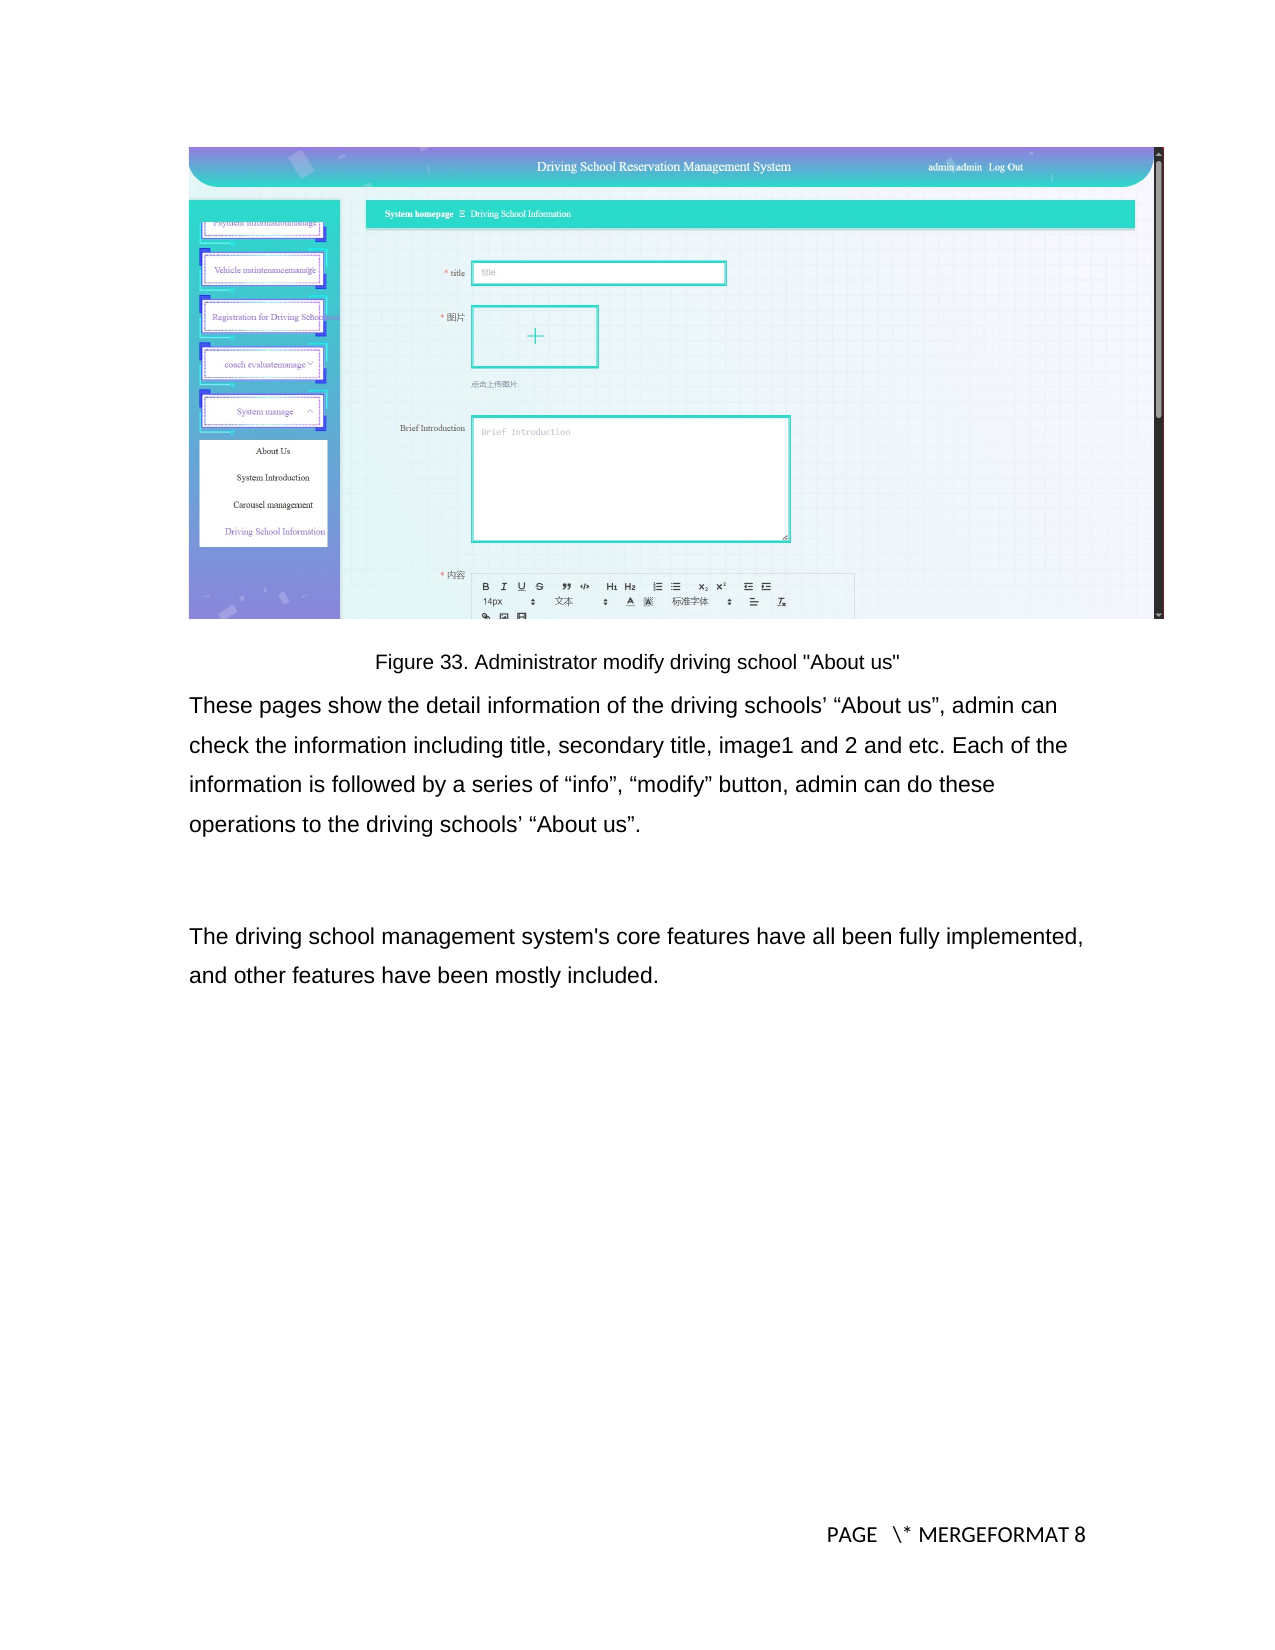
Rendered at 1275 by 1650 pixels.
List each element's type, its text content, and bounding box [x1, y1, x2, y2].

picture [188, 147, 1164, 619]
text The driving school management system's core features have all been fully implemented, and other features have been mostly included. [189, 923, 1086, 989]
text These pages show the detail information of the driving schools’ “About us”, admin can check the information including title, secondary title, image1 and 2 and etc. Each of the information is followed by a series of “info”, “modify” button, admin can do these operations to the driving schools’ “About us”. [189, 692, 1086, 837]
text Figure 33. Administrator modify driving school "About us" [189, 650, 1086, 674]
